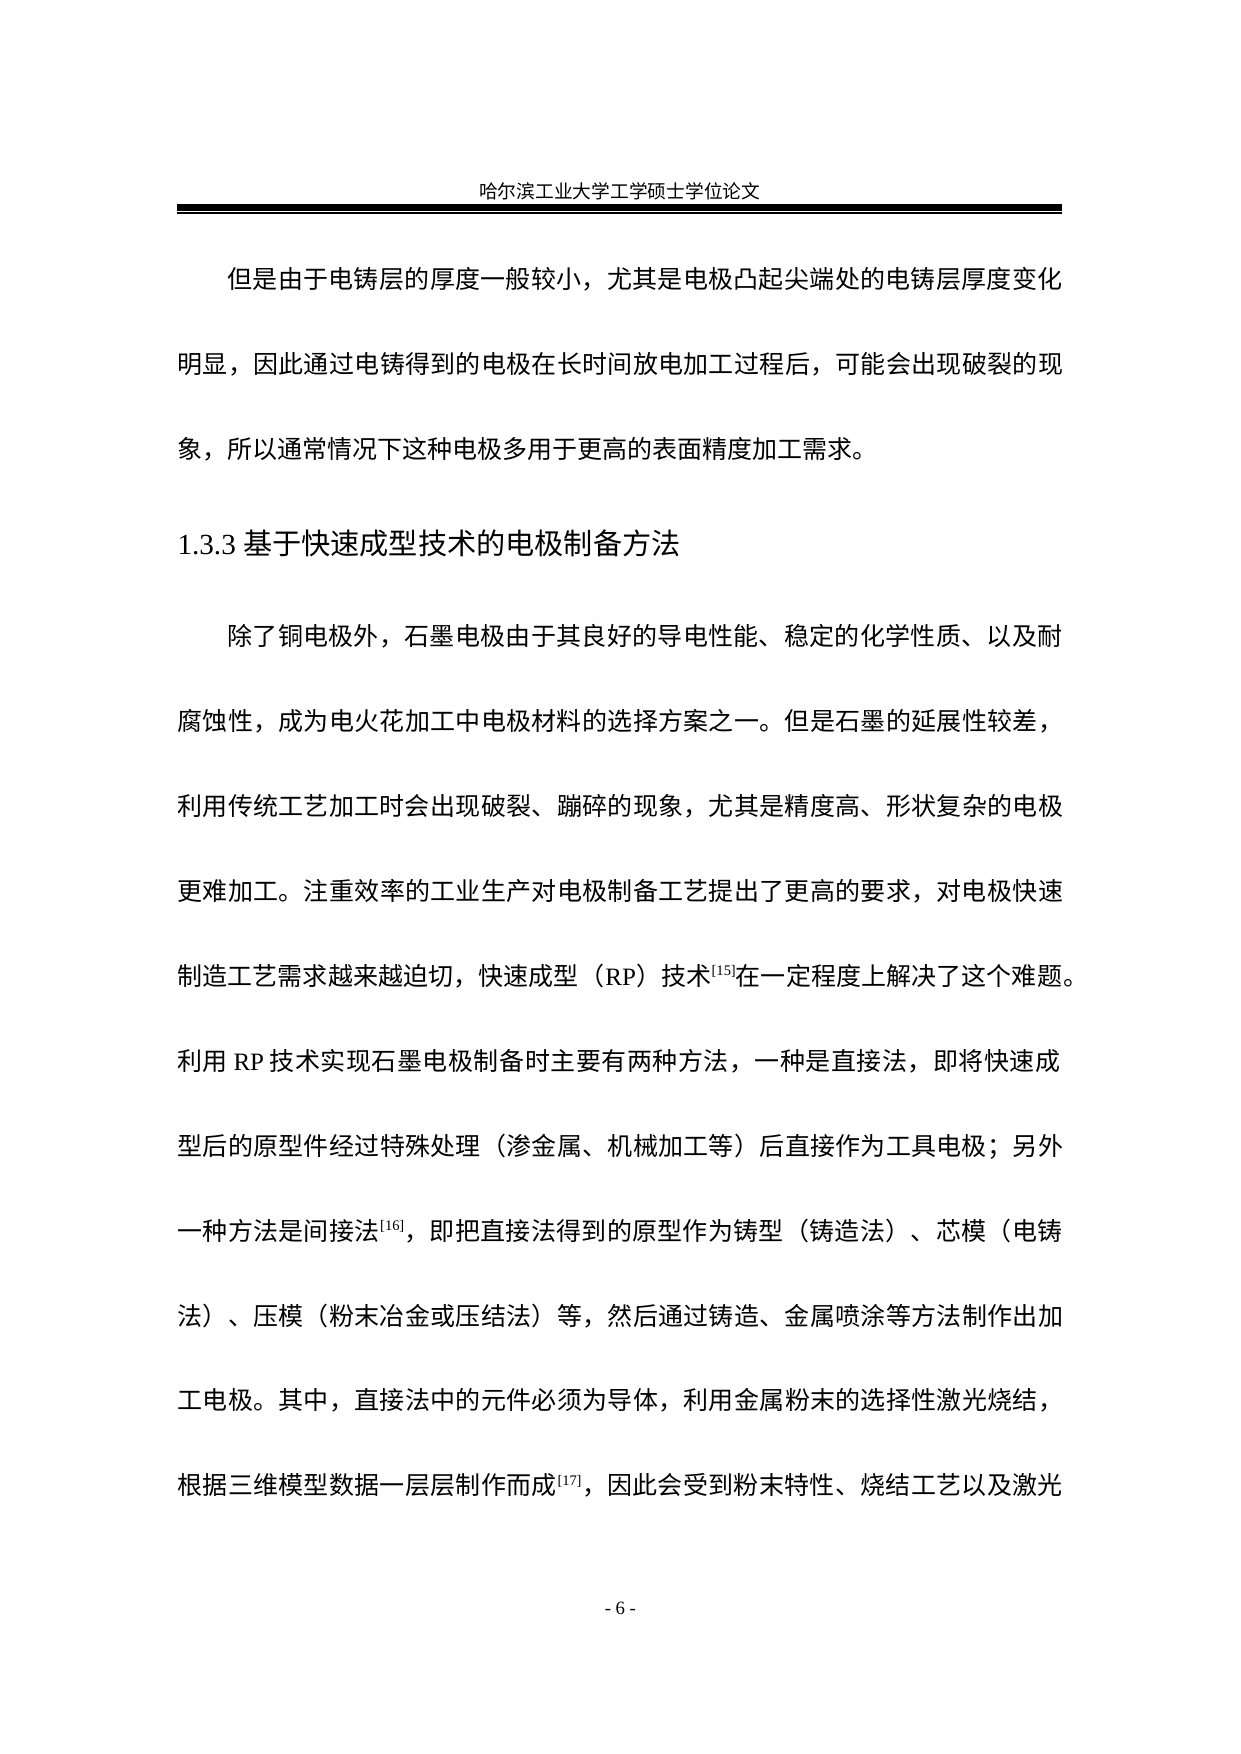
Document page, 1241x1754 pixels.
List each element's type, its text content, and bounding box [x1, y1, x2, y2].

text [177, 601, 1063, 1518]
subtitle 基于快速成型技术的电极制备方法 [177, 508, 1063, 576]
text 但是由于电铸层的厚度一般较小，尤其是电极凸起尖端处的电铸层厚度变化明显，因此通过电铸得到的电极在长时间放电加工过程后，可能会出现破裂的现象，所以通常情况下这种电极多用于更高的表面精度加工需求。 [177, 244, 1063, 482]
